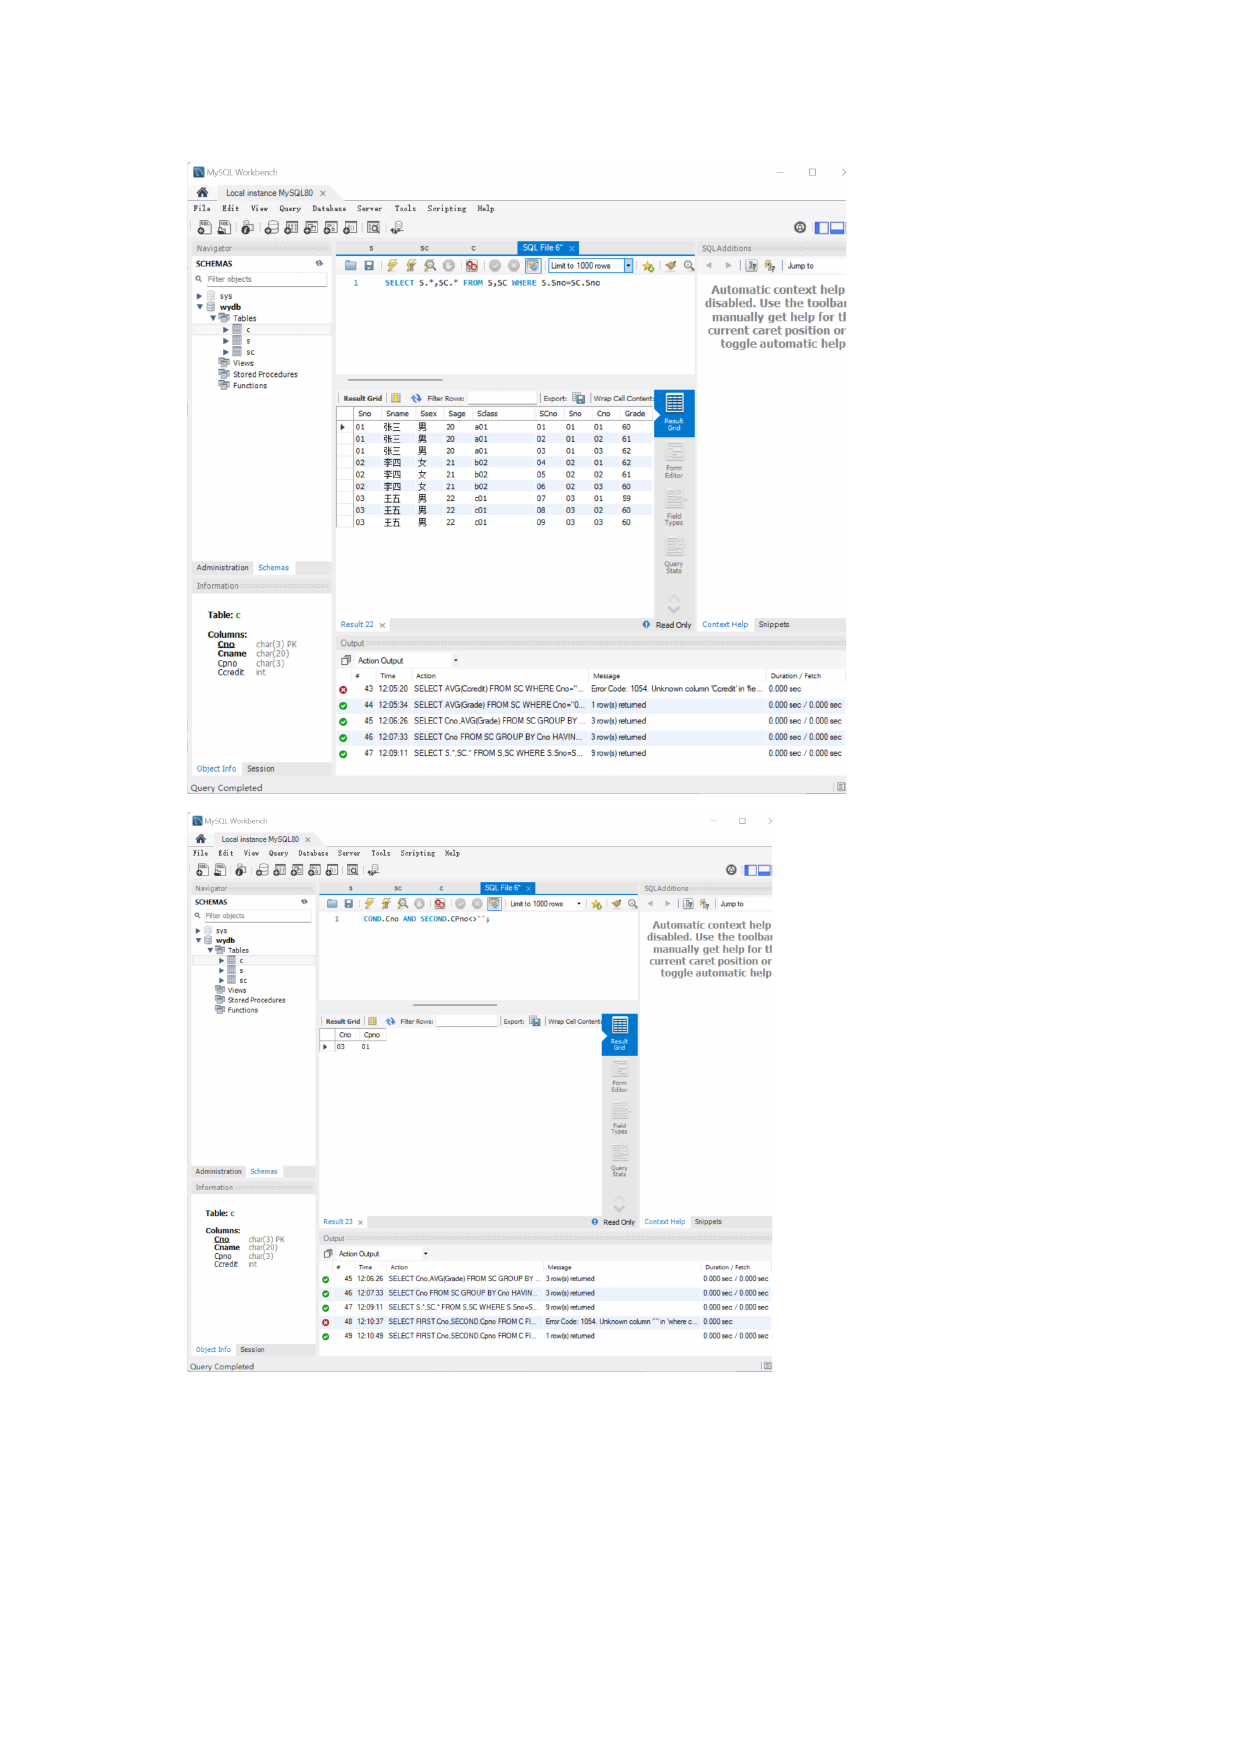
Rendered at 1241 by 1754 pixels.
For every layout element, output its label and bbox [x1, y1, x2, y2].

picture [187, 162, 847, 794]
picture [187, 812, 773, 1372]
